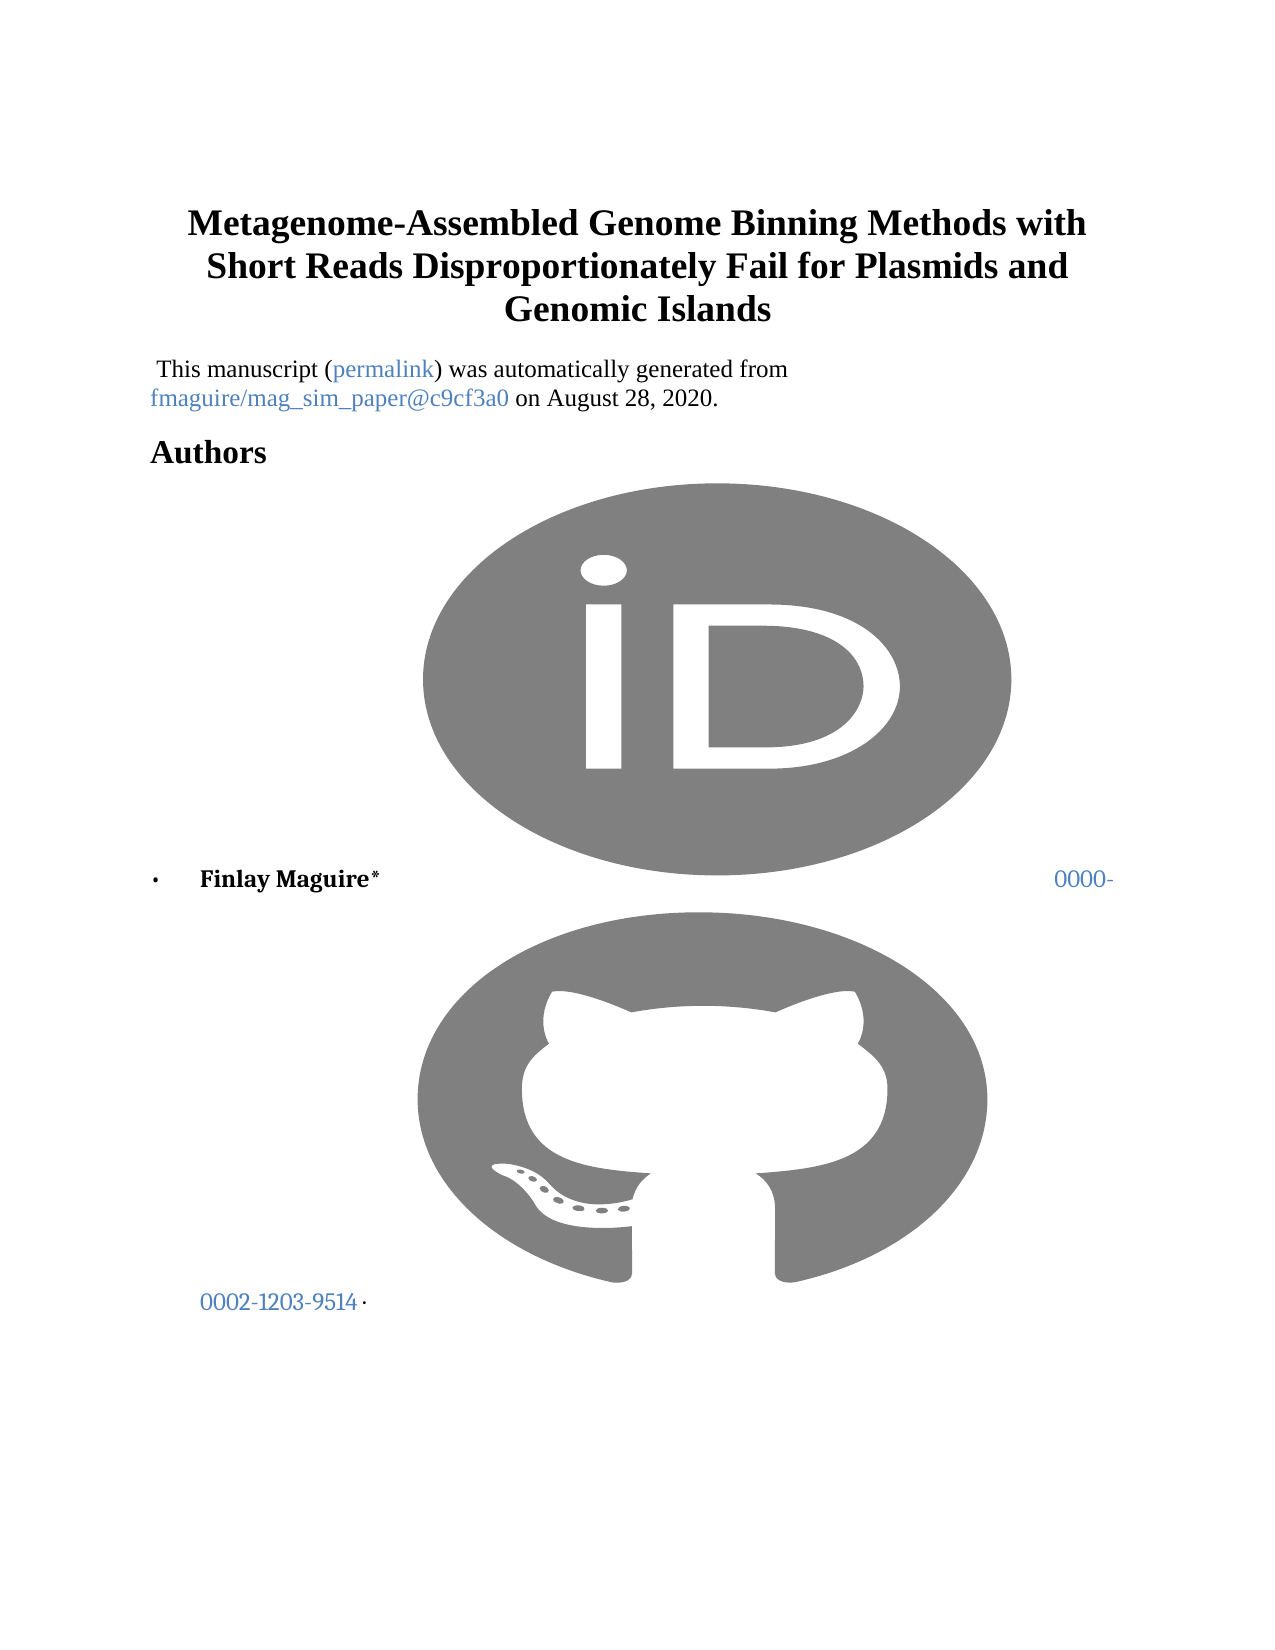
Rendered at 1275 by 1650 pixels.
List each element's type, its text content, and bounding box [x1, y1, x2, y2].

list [150, 471, 1125, 1317]
title Metagenome-Assembled Genome Binning Methods with Short Reads Disproportionately Fail for Plasmids and Genomic Islands [150, 200, 1125, 329]
subtitle Authors [150, 433, 1125, 471]
text This manuscript (permalink) was automatically generated from fmaguire/mag_sim_paper@c9cf3a0 on August 28, 2020. [150, 354, 1125, 412]
